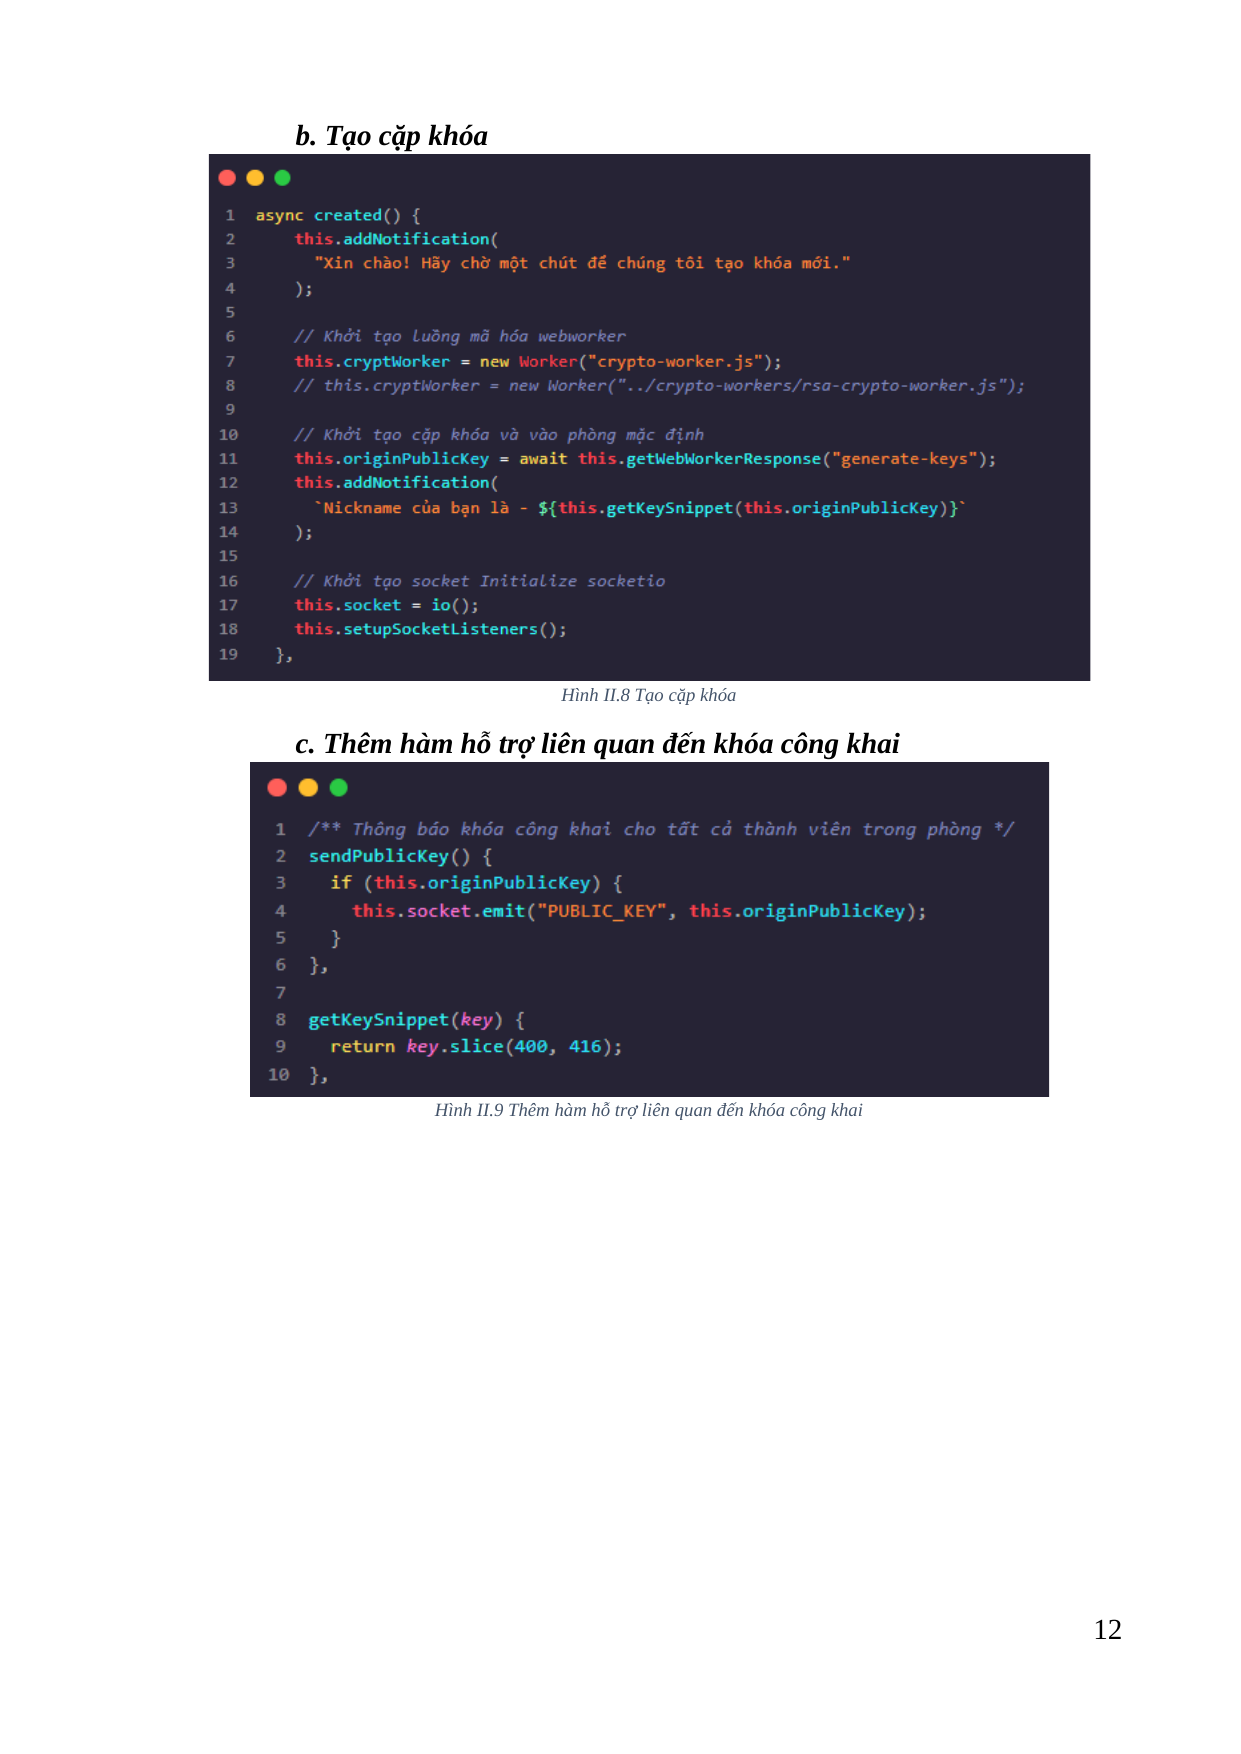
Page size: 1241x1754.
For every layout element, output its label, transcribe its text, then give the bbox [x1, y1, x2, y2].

picture [208, 154, 1091, 681]
picture [250, 762, 1050, 1097]
text Hình II.9 Thêm hàm hỗ trợ liên quan đến khóa công khai [177, 1099, 1122, 1121]
subtitle Tạo cặp khóa [295, 118, 1122, 152]
text Hình II.8 Tạo cặp khóa [177, 683, 1122, 705]
subtitle Thêm hàm hỗ trợ liên quan đến khóa công khai [295, 726, 1122, 759]
